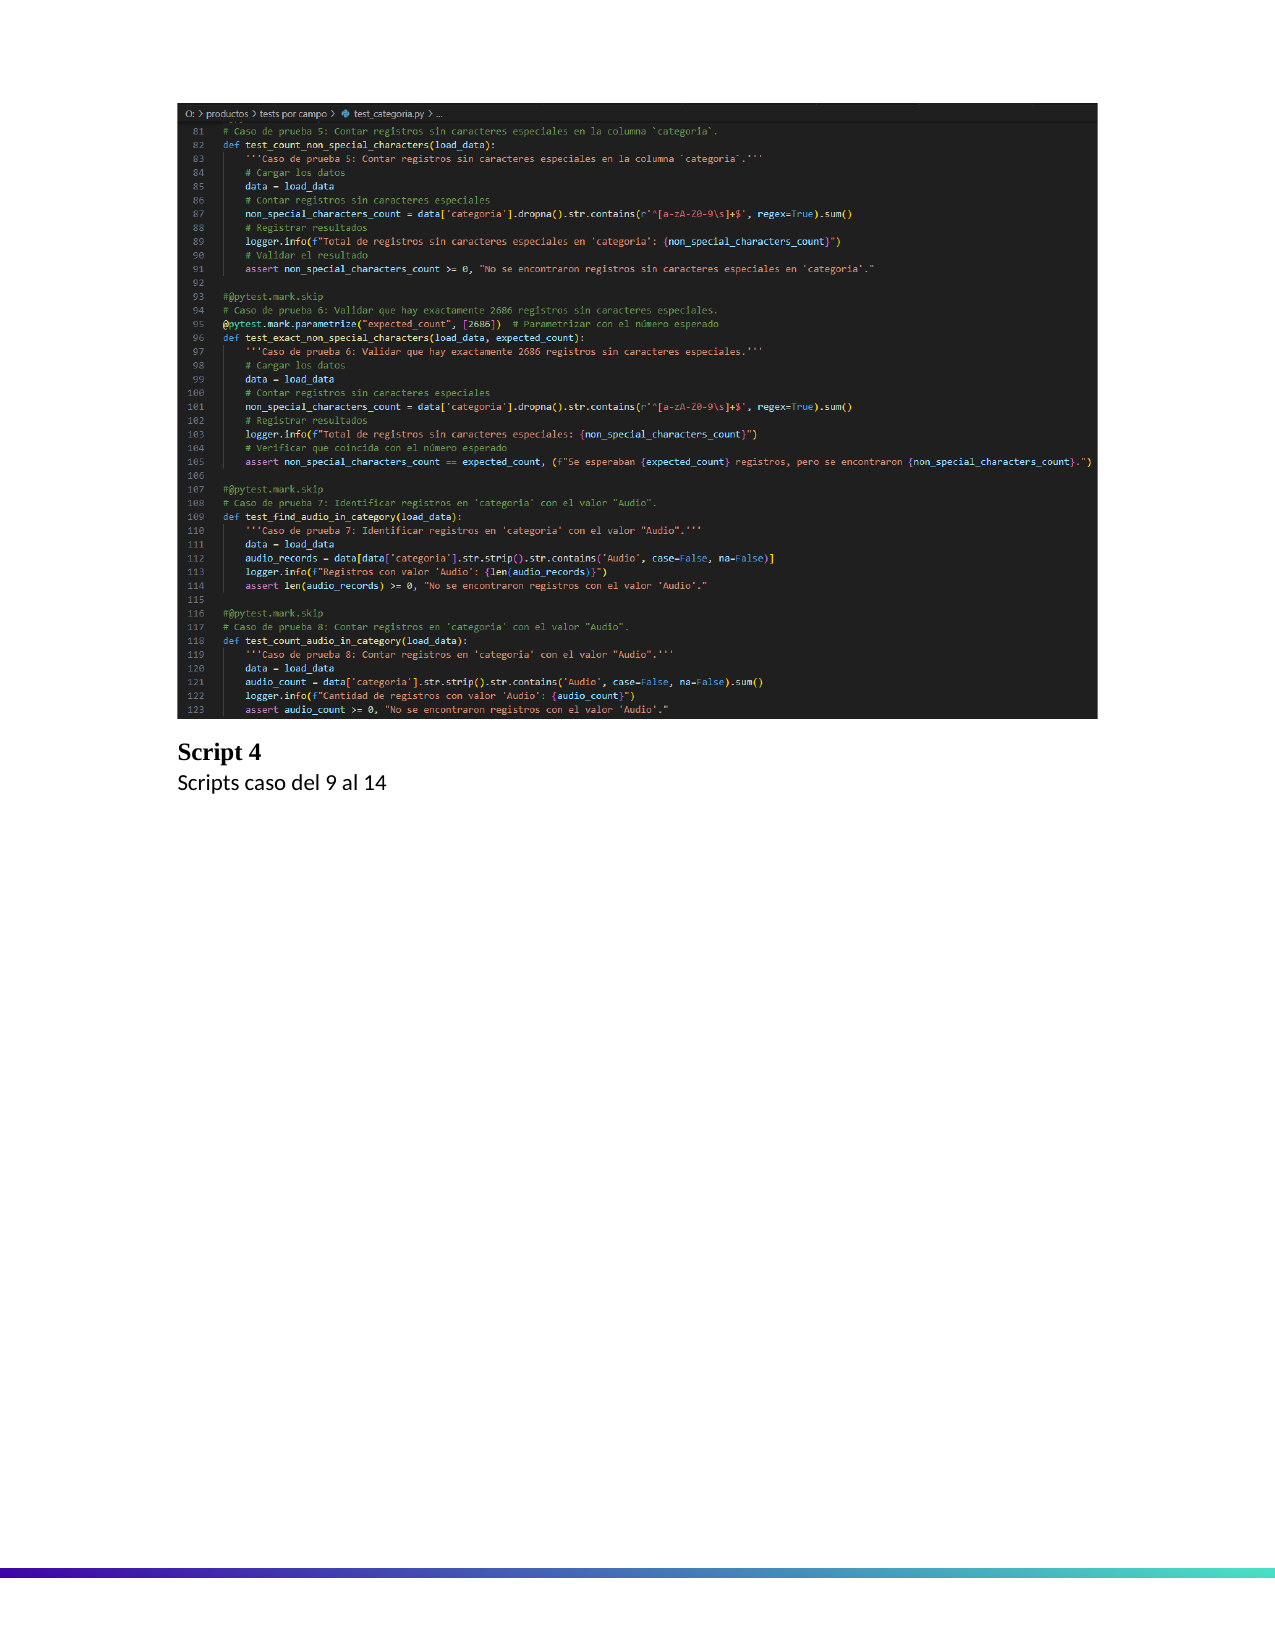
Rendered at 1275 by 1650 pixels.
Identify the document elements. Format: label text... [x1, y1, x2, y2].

picture [177, 103, 1098, 719]
subtitle Script 4 [177, 737, 1098, 766]
text Scripts caso del 9 al 14 [177, 768, 1098, 796]
